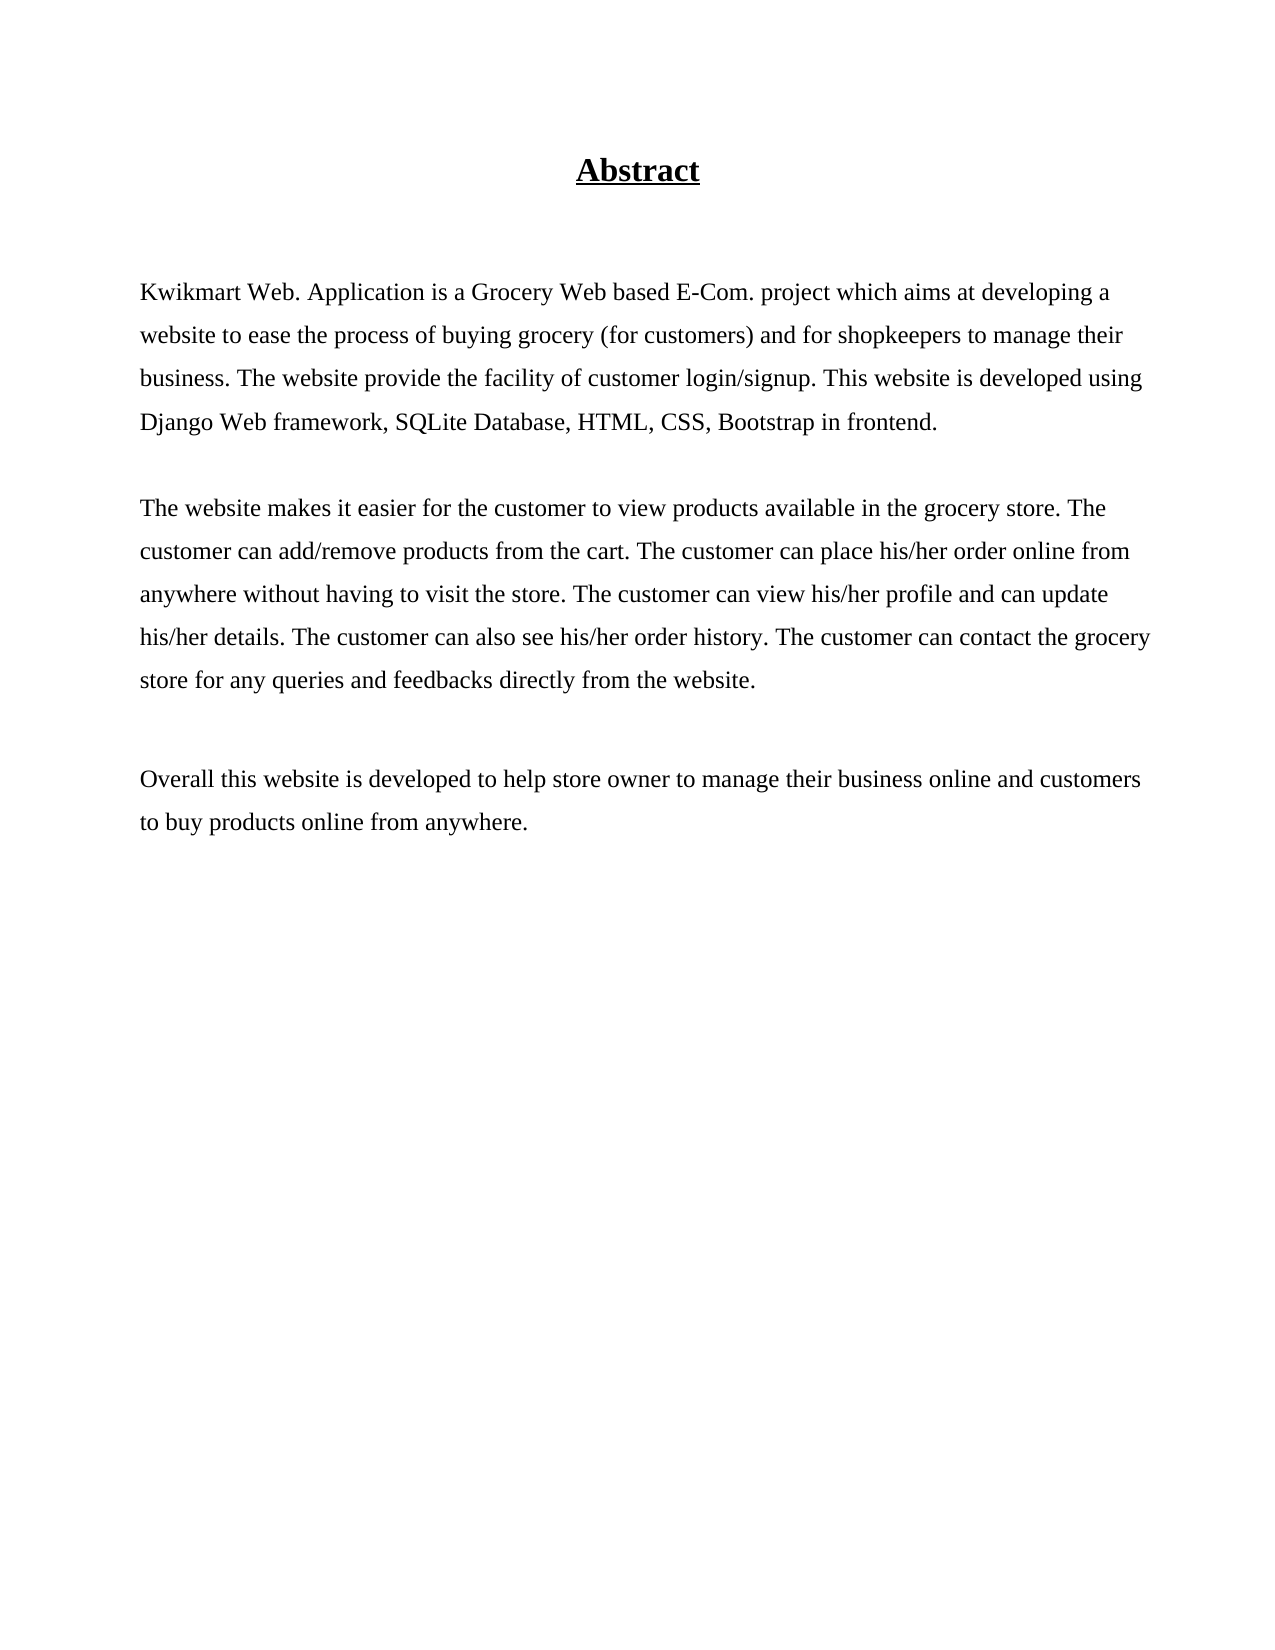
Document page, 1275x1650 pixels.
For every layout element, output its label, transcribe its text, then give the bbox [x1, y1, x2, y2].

subtitle Overall this website is developed to help store owner to manage their business online and customers to buy products online from anywhere. [139, 764, 1152, 836]
subtitle Abstract [186, 150, 1089, 188]
text The website makes it easier for the customer to view products available in the grocery store. The customer can add/remove products from the cart. The customer can place his/her order online from anywhere without having to visit the store. The customer can view his/her profile and can update his/her details. The customer can also see his/her order history. The customer can contact the grocery store for any queries and feedbacks directly from the website. [139, 493, 1152, 694]
text Kwikmart Web. Application is a Grocery Web based E-Com. project which aims at developing a website to ease the process of buying grocery (for customers) and for shopkeepers to manage their business. The website provide the facility of customer login/signup. This website is developed using Django Web framework, SQLite Database, HTML, CSS, Bootstrap in frontend. [139, 277, 1152, 435]
